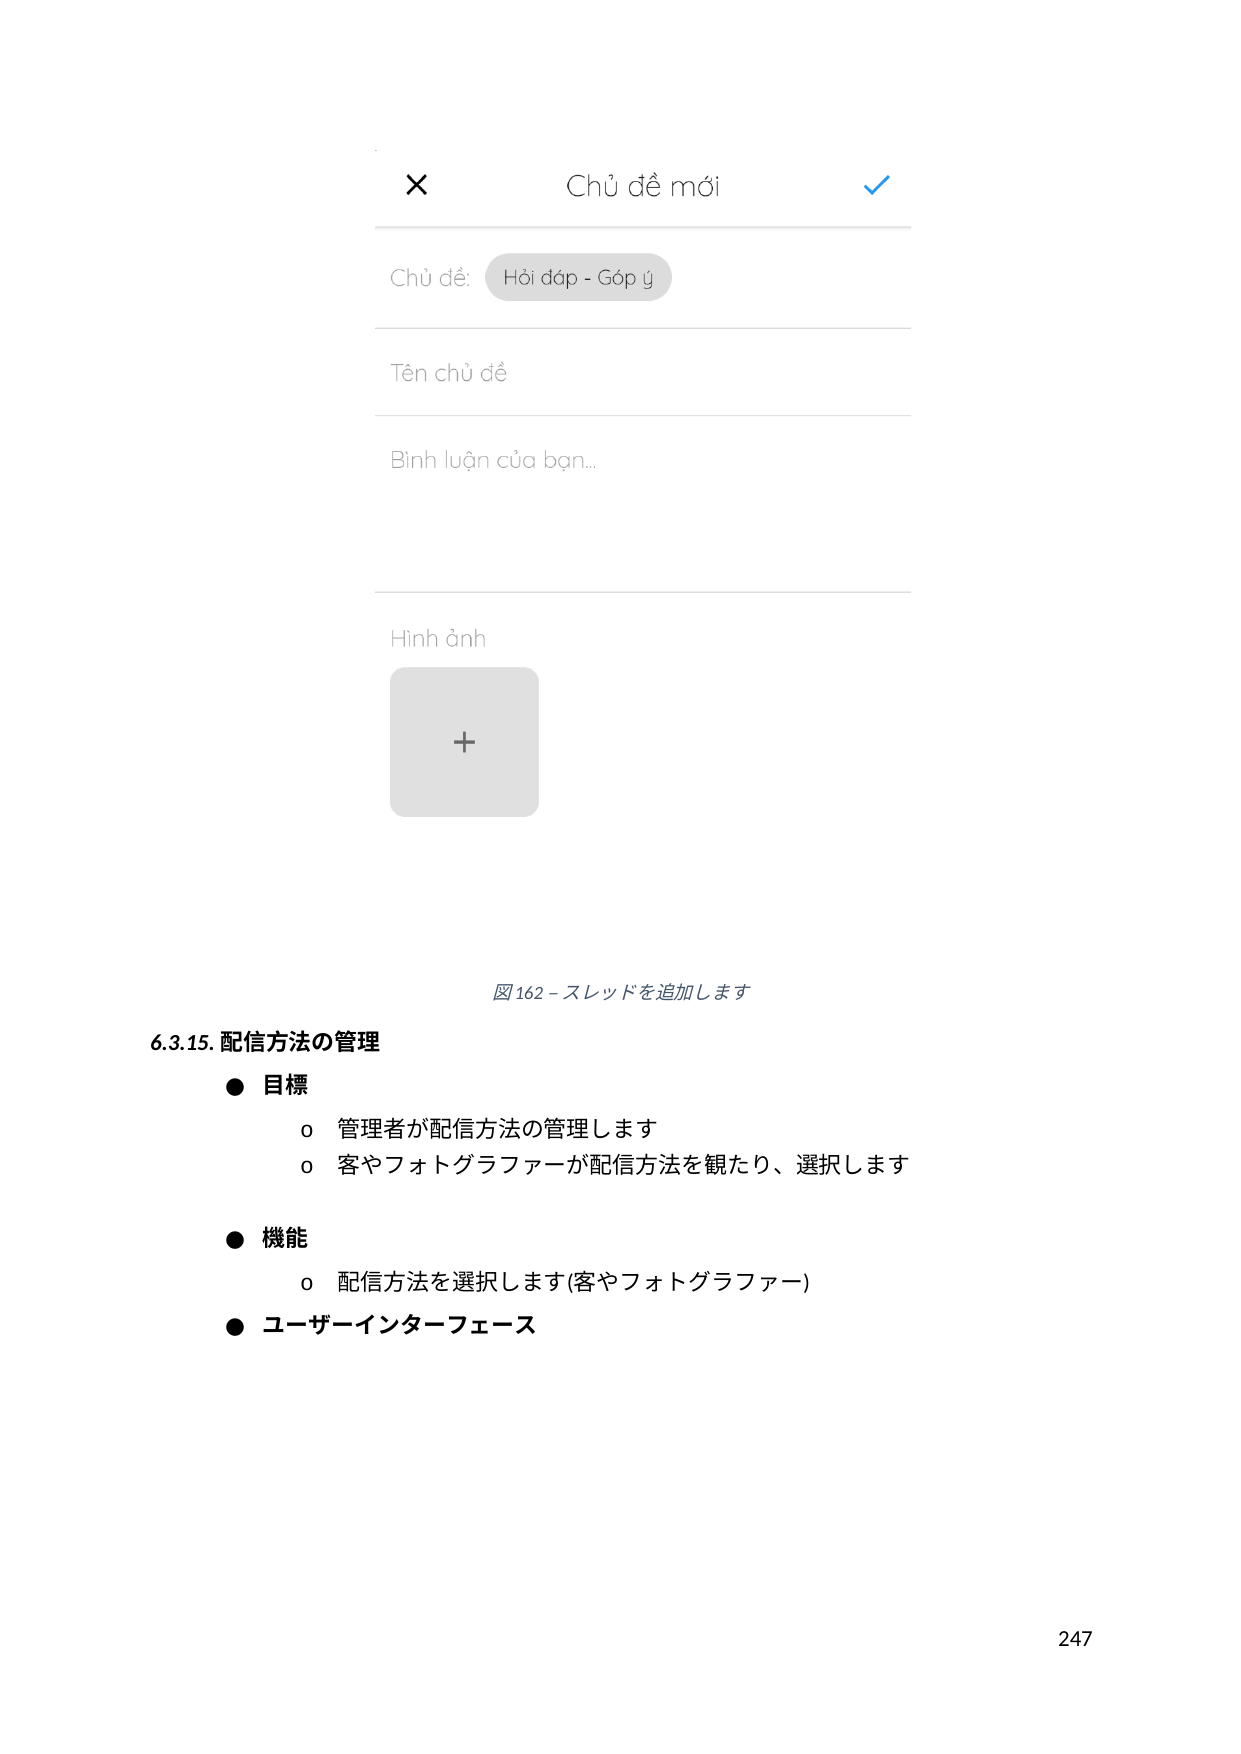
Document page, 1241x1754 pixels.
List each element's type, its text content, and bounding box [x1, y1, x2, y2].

list 客やフォトグラファーが配信方法を観たり、選択します [300, 1146, 1093, 1180]
list 機能 [225, 1213, 1093, 1260]
text 図162 – スレッドを追加します [150, 978, 1093, 1005]
list ユーザーインターフェース [225, 1299, 1093, 1346]
list 配信方法を選択します(客やフォトグラファー) [300, 1263, 1093, 1297]
list 目標 [225, 1060, 1093, 1107]
picture [375, 150, 912, 959]
list 管理者が配信方法の管理します [300, 1110, 1093, 1144]
subtitle 6.3.15. 配信方法の管理 [150, 1026, 1093, 1057]
